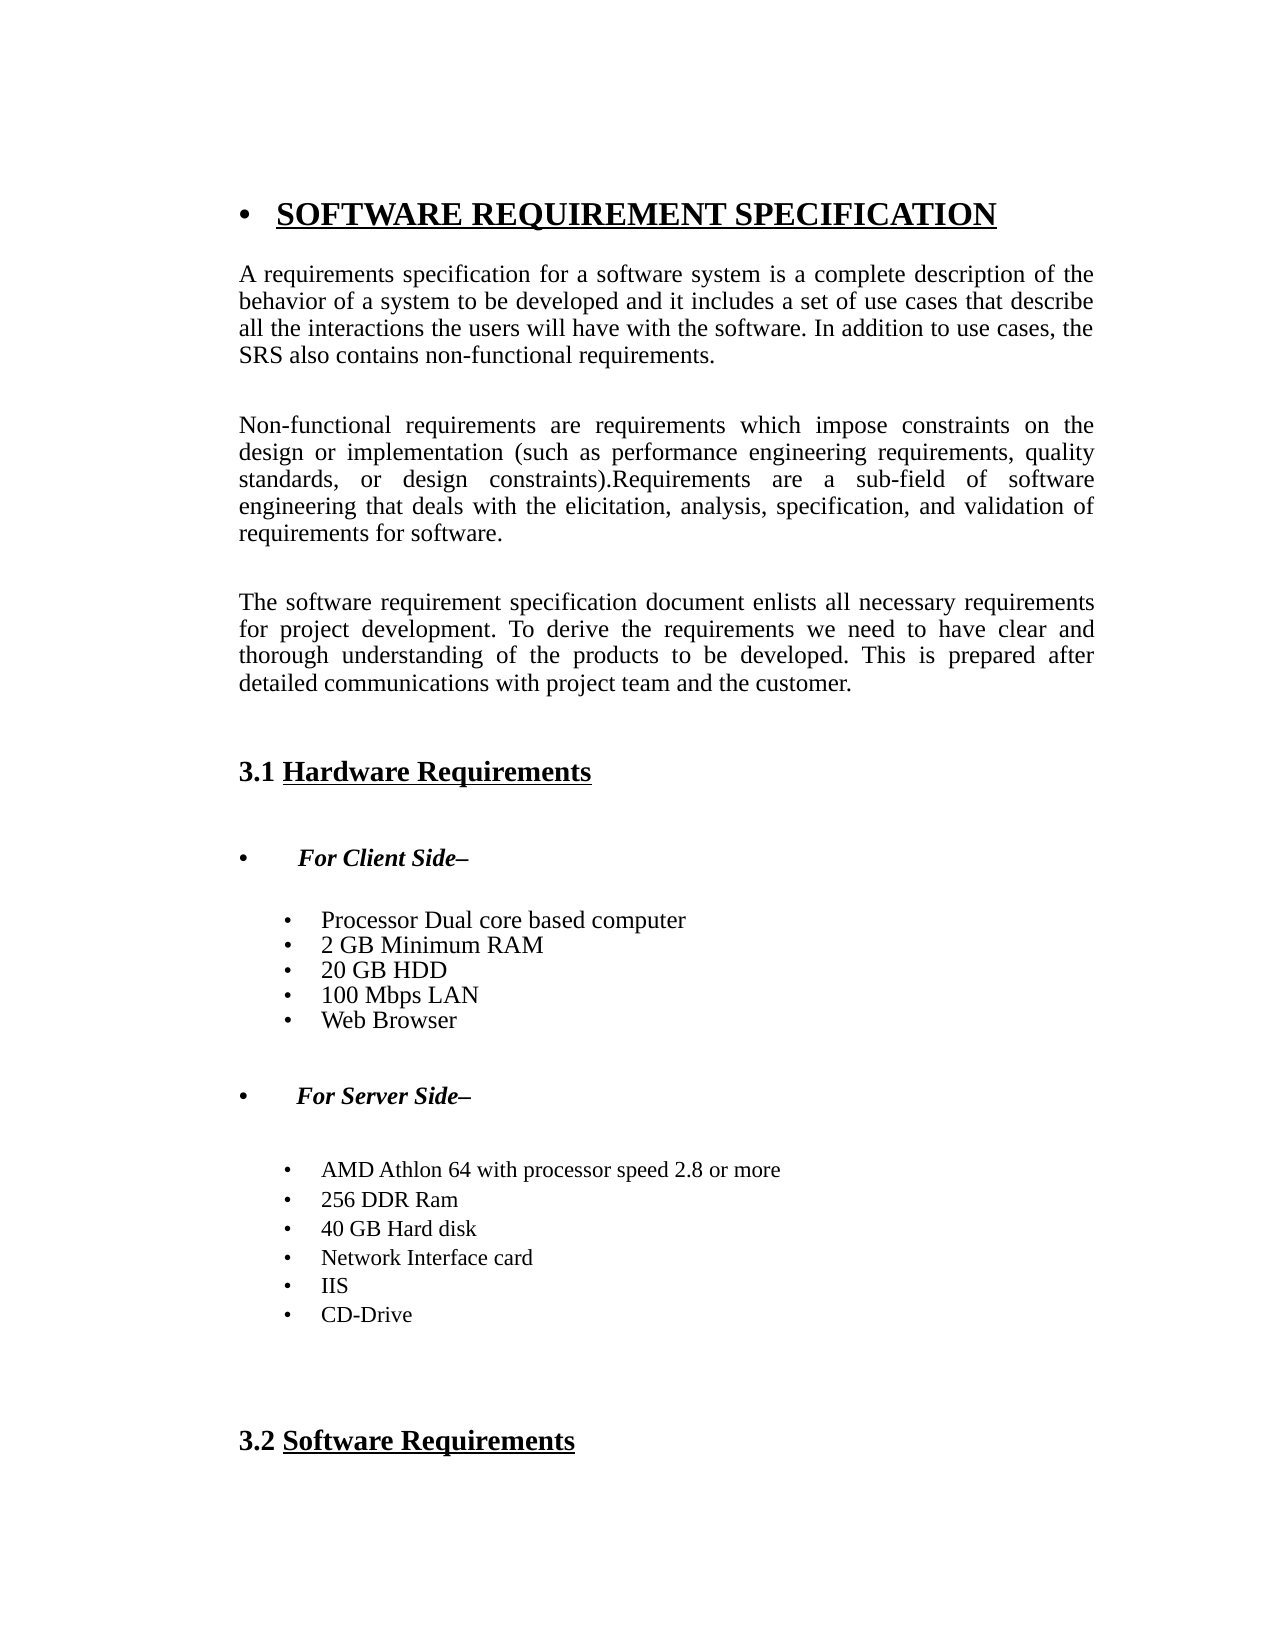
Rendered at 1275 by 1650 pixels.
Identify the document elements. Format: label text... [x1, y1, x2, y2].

text Non-functional requirements are requirements which impose constraints on the design or implementation (such as performance engineering requirements, quality standards, or design constraints).Requirements are a sub-field of software engineering that deals with the elicitation, analysis, specification, and validation of requirements for software. [238, 412, 1096, 547]
list CD-Drive [283, 1300, 1125, 1328]
list Network Interface card [283, 1242, 1125, 1271]
list Web Browser [283, 1008, 1125, 1033]
list Processor Dual core based computer [283, 908, 1125, 933]
list IIS [283, 1271, 1125, 1300]
list For Server Side– [238, 1085, 1096, 1110]
list 40 GB Hard disk [283, 1213, 1125, 1242]
text A requirements specification for a software system is a complete description of the behavior of a system to be developed and it includes a set of use cases that describe all the interactions the users will have with the software. In addition to use cases, the SRS also contains non-functional requirements. [238, 261, 1096, 369]
list SOFTWARE REQUIREMENT SPECIFICATION [238, 194, 1096, 233]
list 2 GB Minimum RAM [283, 933, 1125, 958]
list 20 GB HDD [283, 958, 1125, 983]
list 256 DDR Ram [283, 1185, 1125, 1213]
text The software requirement specification document enlists all necessary requirements for project development. To derive the requirements we need to have clear and thorough understanding of the products to be developed. This is prepared after detailed communications with project team and the customer. [238, 588, 1096, 696]
list For Client Side– [238, 846, 1096, 871]
list 100 Mbps LAN [283, 983, 1125, 1008]
list AMD Athlon 64 with processor speed 2.8 or more [283, 1147, 1125, 1185]
text 3.1 Hardware Requirements [238, 760, 1096, 787]
text 3.2 Software Requirements [238, 1428, 1096, 1456]
